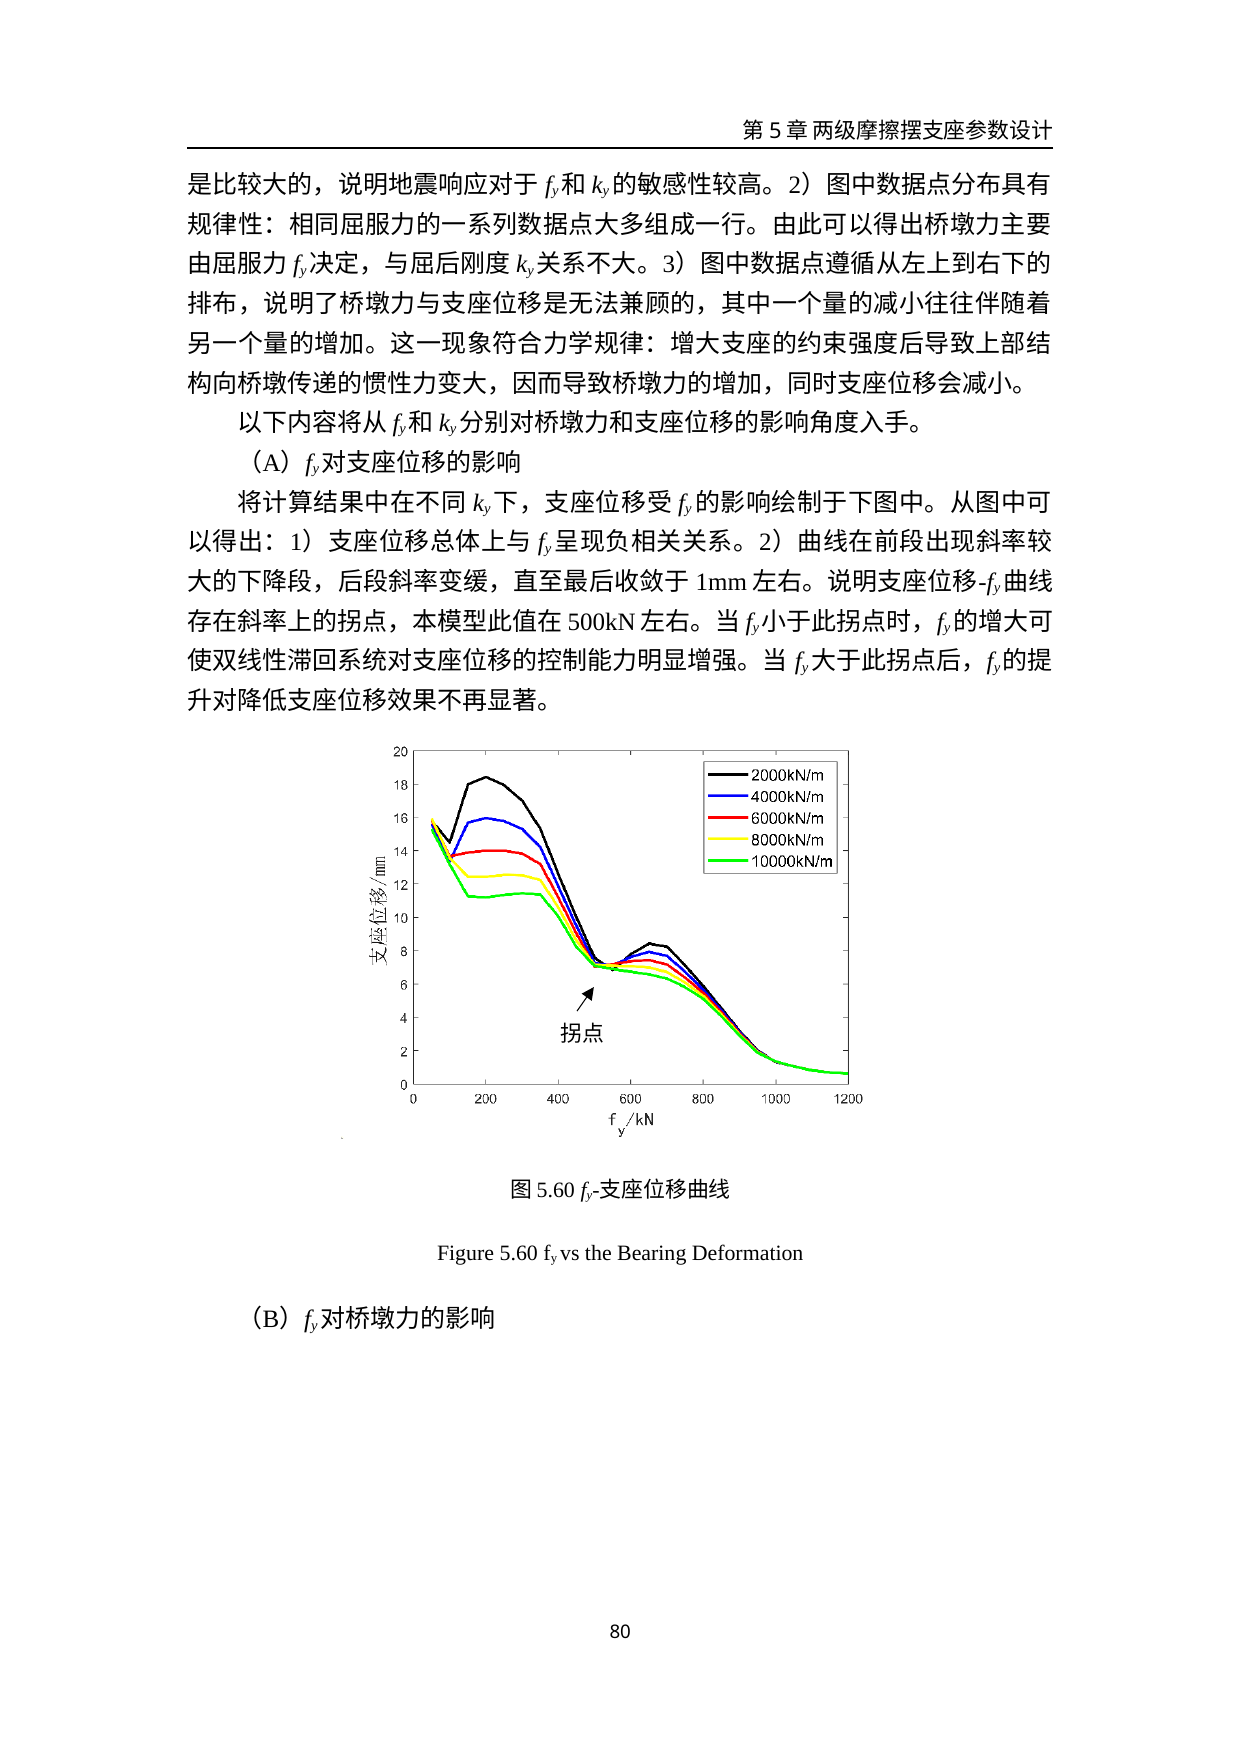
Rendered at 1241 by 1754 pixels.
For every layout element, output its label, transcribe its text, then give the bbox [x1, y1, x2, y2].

text （B）fy对桥墩力的影响 [187, 1297, 1053, 1337]
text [187, 163, 1053, 401]
picture [339, 718, 901, 1140]
text 以下内容将从fy和ky分别对桥墩力和支座位移的影响角度入手。 [187, 401, 1053, 441]
text （A）fy对支座位移的影响 [187, 441, 1053, 480]
text 将计算结果中在不同ky下，支座位移受fy的影响绘制于下图中。从图中可以得出：1）支座位移总体上与fy呈现负相关关系。2）曲线在前段出现斜率较大的下降段，后段斜率变缓，直至最后收敛于1mm左右。说明支座位移-fy曲线存在斜率上的拐点，本模型此值在500kN左右。当fy小于此拐点时，fy的增大可使双线性滞回系统对支座位移的控制能力明显增强。当fy大于此拐点后，fy的提升对降低支座位移效果不再显著。 [187, 480, 1053, 718]
